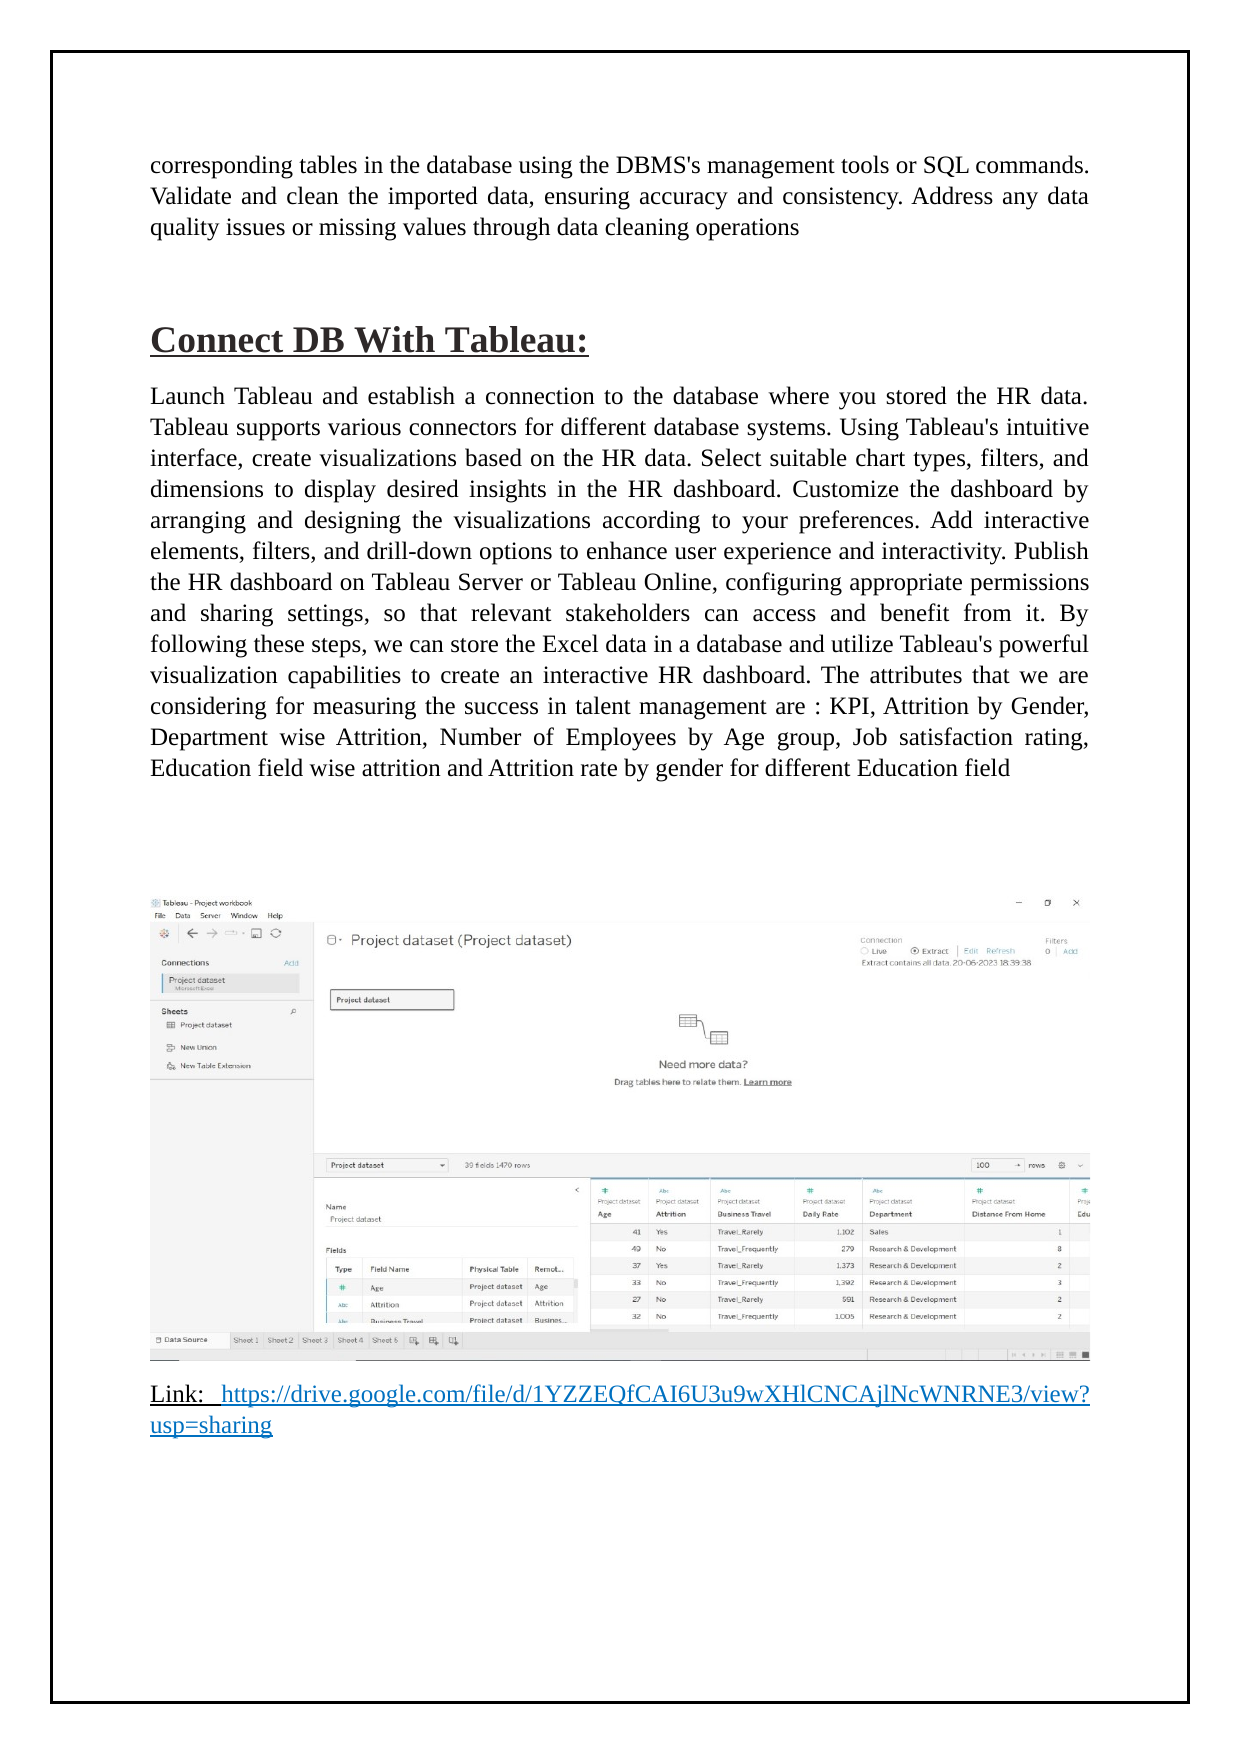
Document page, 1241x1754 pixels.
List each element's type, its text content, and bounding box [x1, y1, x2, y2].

text Launch Tableau and establish a connection to the database where you stored the HR data. Tableau supports various connectors for different database systems. Using Tableau's intuitive interface, create visualizations based on the HR data. Select suitable chart types, filters, and dimensions to display desired insights in the HR dashboard. Customize the dashboard by arranging and designing the visualizations according to your preferences. Add interactive elements, filters, and drill-down options to enhance user experience and interactivity. Publish the HR dashboard on Tableau Server or Tableau Online, configuring appropriate permissions and sharing settings, so that relevant stakeholders can access and benefit from it. By following these steps, we can store the Excel data in a database and utilize Tableau's powerful visualization capabilities to create an interactive HR dashboard. The attributes that we are considering for measuring the success in talent management are : KPI, Attrition by Gender, Department wise Attrition, Number of Employees by Age group, Job satisfaction rating, Education field wise attrition and Attrition rate by gender for different Education field [150, 381, 1090, 782]
picture [150, 896, 1091, 1361]
text Connect DB With Tableau: [150, 318, 1090, 361]
text Link: https://drive.google.com/file/d/1YZZEQfCAI6U3u9wXHlCNCAjlNcWNRNE3/view?usp=sharing [150, 1406, 1090, 1439]
text Link: https://drive.google.com/file/d/1YZZEQfCAI6U3u9wXHlCNCAjlNcWNRNE3/view?usp=sharing [150, 1379, 1090, 1404]
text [150, 150, 1090, 241]
